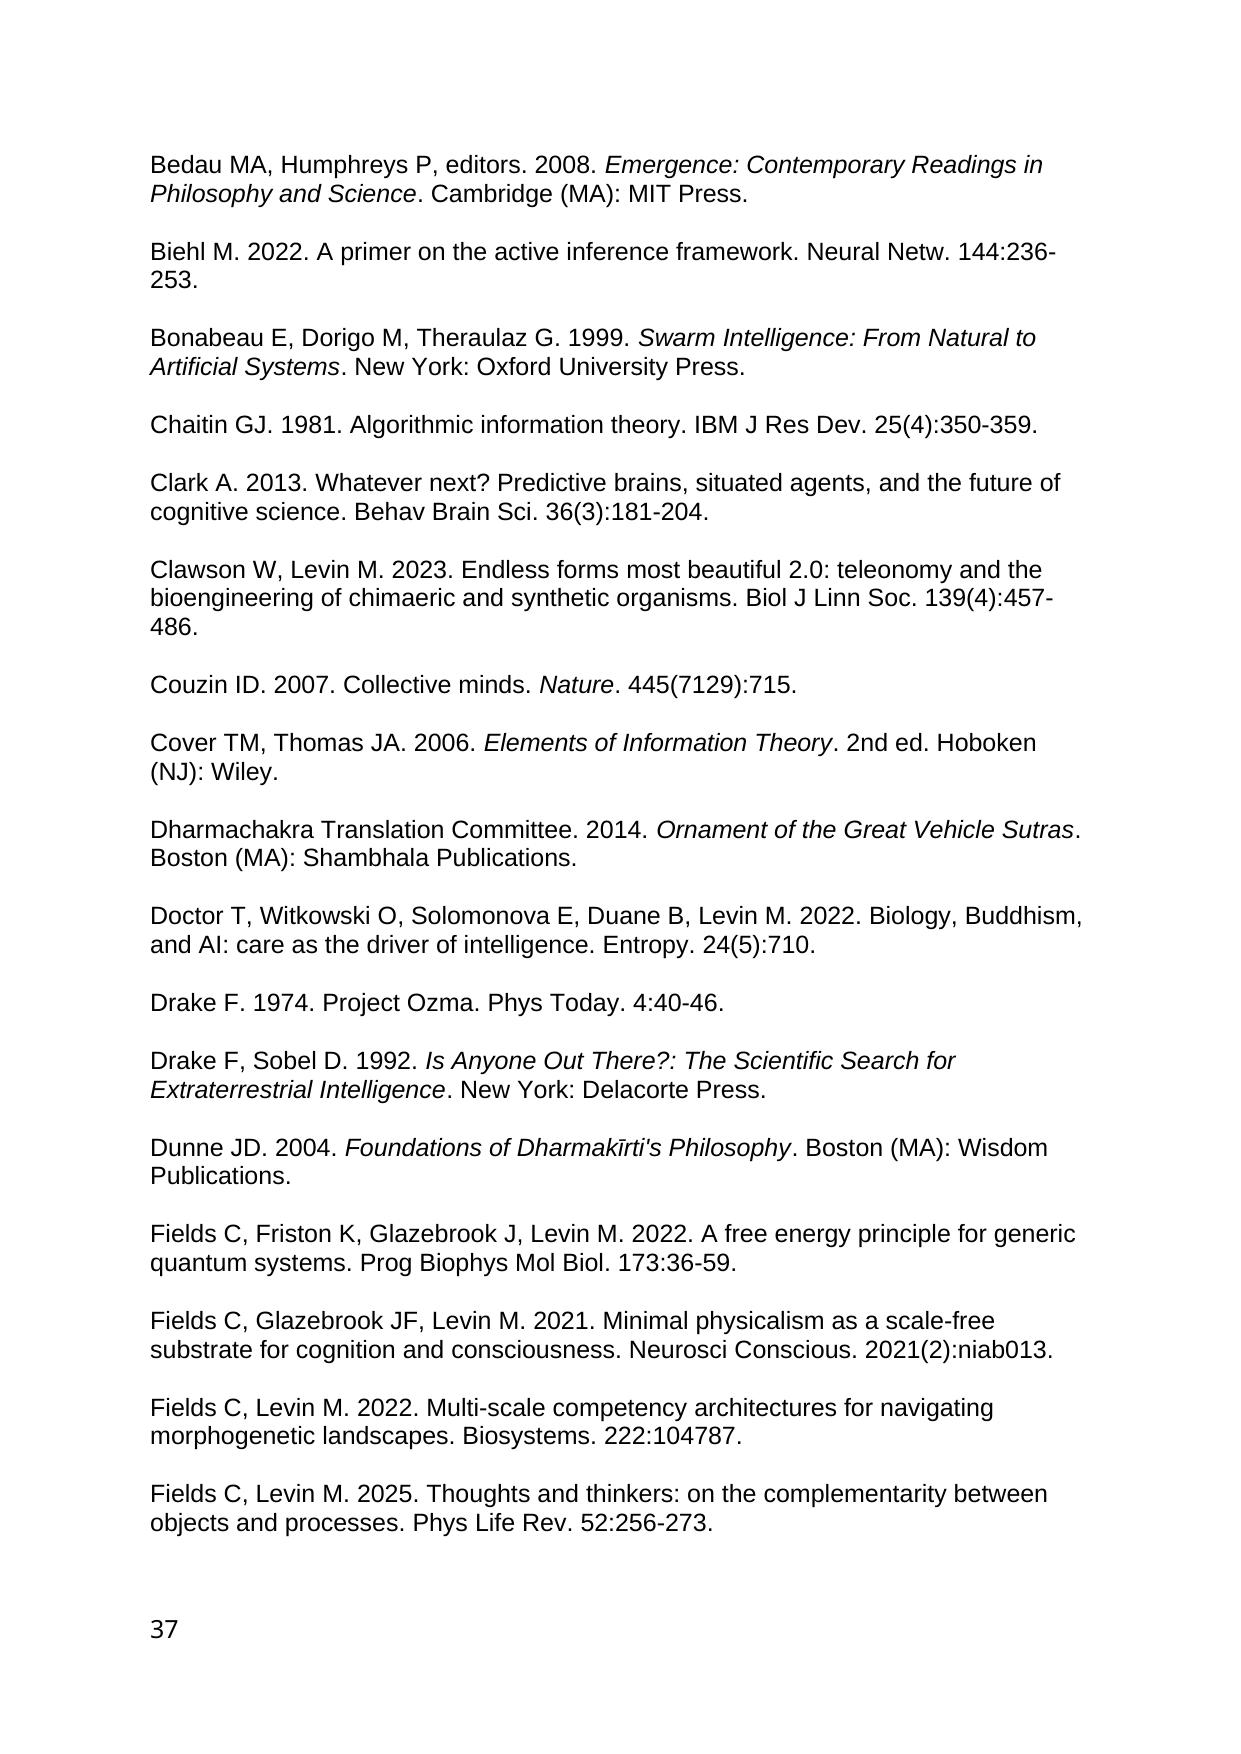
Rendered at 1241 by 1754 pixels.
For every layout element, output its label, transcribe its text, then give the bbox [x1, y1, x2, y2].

text Drake F. 1974. Project Ozma. Phys Today. 4:40-46. [150, 988, 1090, 1017]
text Bonabeau E, Dorigo M, Theraulaz G. 1999. Swarm Intelligence: From Natural to Artificial Systems. New York: Oxford University Press. [150, 323, 1090, 381]
text Fields C, Levin M. 2025. Thoughts and thinkers: on the complementarity between objects and processes. Phys Life Rev. 52:256-273. [150, 1479, 1090, 1537]
text Fields C, Friston K, Glazebrook J, Levin M. 2022. A free energy principle for generic quantum systems. Prog Biophys Mol Biol. 173:36-59. [150, 1219, 1090, 1277]
text Doctor T, Witkowski O, Solomonova E, Duane B, Levin M. 2022. Biology, Buddhism, and AI: care as the driver of intelligence. Entropy. 24(5):710. [150, 901, 1090, 959]
text Drake F, Sobel D. 1992. Is Anyone Out There?: The Scientific Search for Extraterrestrial Intelligence. New York: Delacorte Press. [150, 1046, 1090, 1103]
text Cover TM, Thomas JA. 2006. Elements of Information Theory. 2nd ed. Hoboken (NJ): Wiley. [150, 728, 1090, 785]
text Fields C, Glazebrook JF, Levin M. 2021. Minimal physicalism as a scale-free substrate for cognition and consciousness. Neurosci Conscious. 2021(2):niab013. [150, 1306, 1090, 1363]
text Couzin ID. 2007. Collective minds. Nature. 445(7129):715. [150, 670, 1090, 699]
text Biehl M. 2022. A primer on the active inference framework. Neural Netw. 144:236-253. [150, 237, 1090, 294]
text Clark A. 2013. Whatever next? Predictive brains, situated agents, and the future of cognitive science. Behav Brain Sci. 36(3):181-204. [150, 468, 1090, 525]
text Chaitin GJ. 1981. Algorithmic information theory. IBM J Res Dev. 25(4):350-359. [150, 410, 1090, 439]
text Dunne JD. 2004. Foundations of Dharmakīrti's Philosophy. Boston (MA): Wisdom Publications. [150, 1132, 1090, 1190]
text Clawson W, Levin M. 2023. Endless forms most beautiful 2.0: teleonomy and the bioengineering of chimaeric and synthetic organisms. Biol J Linn Soc. 139(4):457-486. [150, 554, 1090, 641]
text Dharmachakra Translation Committee. 2014. Ornament of the Great Vehicle Sutras. Boston (MA): Shambhala Publications. [150, 814, 1090, 872]
text Bedau MA, Humphreys P, editors. 2008. Emergence: Contemporary Readings in Philosophy and Science. Cambridge (MA): MIT Press. [150, 150, 1090, 207]
text Fields C, Levin M. 2022. Multi-scale competency architectures for navigating morphogenetic landscapes. Biosystems. 222:104787. [150, 1392, 1090, 1450]
